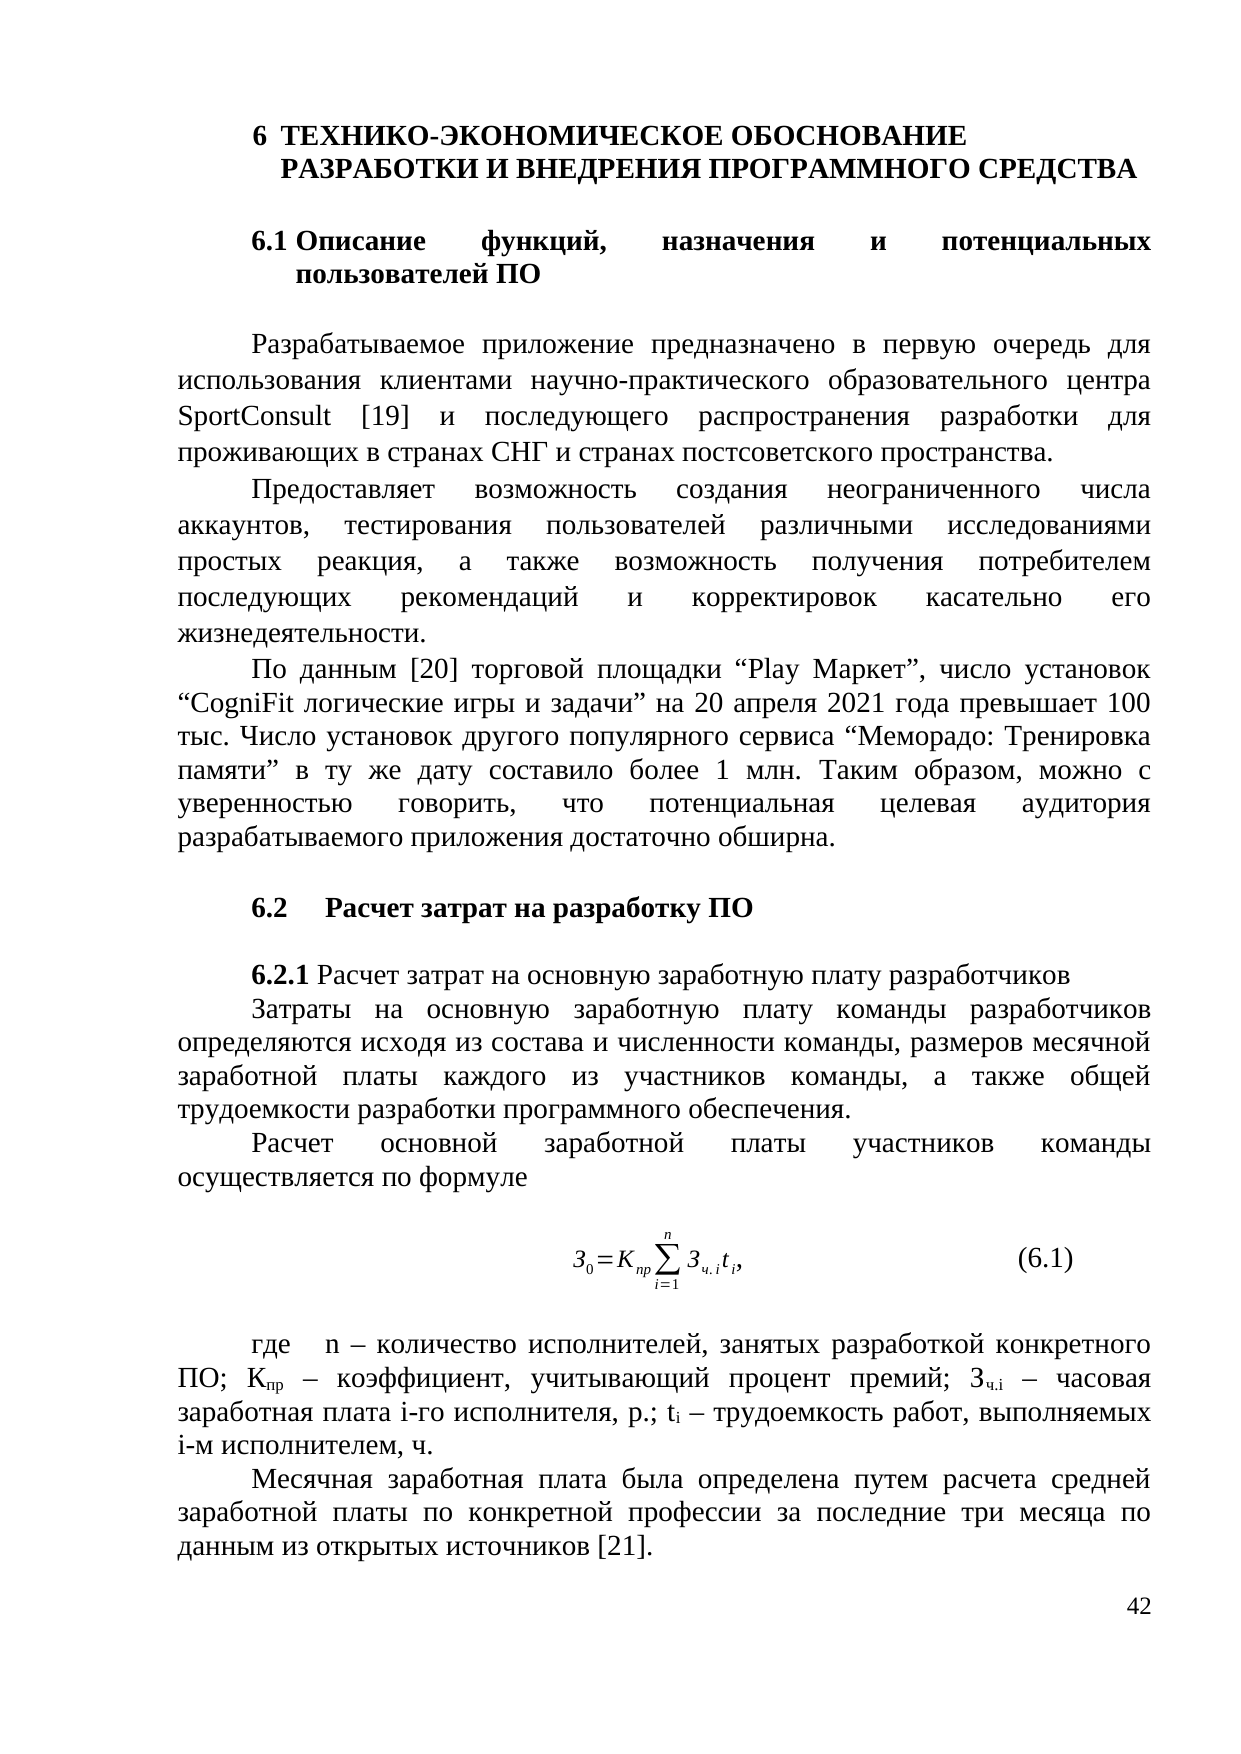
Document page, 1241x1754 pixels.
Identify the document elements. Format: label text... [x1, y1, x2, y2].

text Расчет затрат на разработку ПО [177, 890, 1152, 924]
text Затраты на основную заработную плату команды разработчиков определяются исходя из состава и численности команды, размеров месячной заработной платы каждого из участников команды, а также общей трудоемкости разработки программного обеспечения. [177, 991, 1152, 1125]
text Расчет основной заработной платы участников команды осуществляется по формуле [177, 1125, 1152, 1192]
text Разрабатываемое приложение предназначено в первую очередь для использования клиентами научно-практического образовательного центра SportConsult [19] и последующего распространения разработки для проживающих в странах СНГ и странах постсоветского пространства. [177, 326, 1152, 468]
text Технико-экономическое обоснование разработки и внедрения программного средства [252, 118, 1152, 185]
text По данным [20] торговой площадки “Play Маркет”, число установок “CogniFit логические игры и задачи” на 20 апреля 2021 года превышает 100 тыс. Число установок другого популярного сервиса “Меморадо: Тренировка памяти” в ту же дату составило более 1 млн. Таким образом, можно с уверенностью говорить, что потенциальная целевая аудитория разрабатываемого приложения достаточно обширна. [177, 651, 1152, 853]
text Предоставляет возможность создания неограниченного числа аккаунтов, тестирования пользователей различными исследованиями простых реакция, а также возможность получения потребителем последующих рекомендаций и корректировок касательно его жизнедеятельности. [177, 471, 1152, 649]
text Описание функций, назначения и потенциальных пользователей ПО [251, 223, 1152, 290]
text , (6.1) [207, 1226, 1152, 1293]
text где n – количество исполнителей, занятых разработкой конкретного ПО; Кпр – коэффициент, учитывающий процент премий; Зч.i – часовая заработная плата i-го исполнителя, р.; ti – трудоемкость работ, выполняемых i-м исполнителем, ч. [177, 1327, 1152, 1461]
text Месячная заработная плата была определена путем расчета средней заработной платы по конкретной профессии за последние три месяца по данным из открытых источников [21]. [177, 1461, 1152, 1561]
text 6.2.1 Расчет затрат на основную заработную плату разработчиков [251, 957, 1152, 991]
